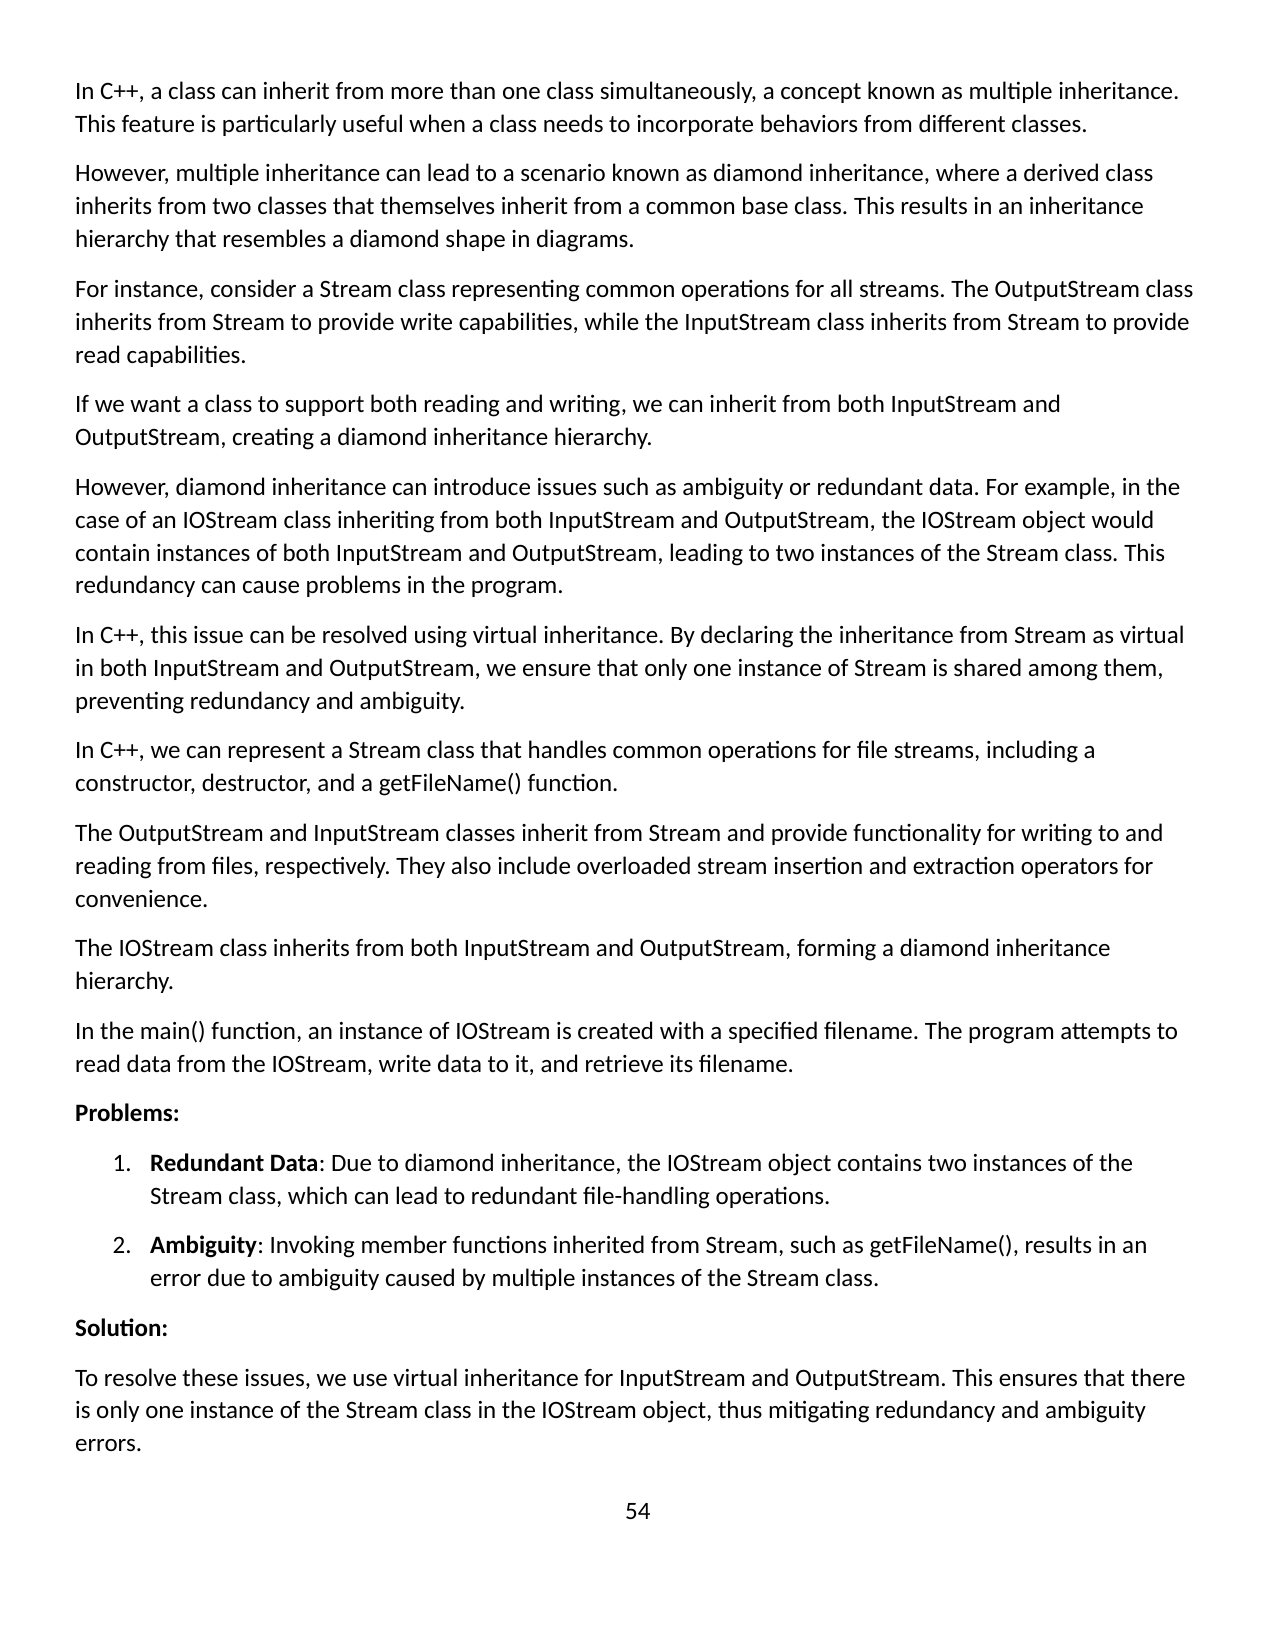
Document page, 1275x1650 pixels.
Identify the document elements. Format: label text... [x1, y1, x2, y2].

list Ambiguity: Invoking member functions inherited from Stream, such as getFileName(), results in an error due to ambiguity caused by multiple instances of the Stream class. [112, 1229, 1200, 1293]
text In C++, a class can inherit from more than one class simultaneously, a concept known as multiple inheritance. This feature is particularly useful when a class needs to incorporate behaviors from different classes. [75, 75, 1200, 138]
text The IOStream class inherits from both InputStream and OutputStream, forming a diamond inheritance hierarchy. [75, 932, 1200, 996]
text For instance, consider a Stream class representing common operations for all streams. The OutputStream class inherits from Stream to provide write capabilities, while the InputStream class inherits from Stream to provide read capabilities. [75, 273, 1200, 369]
text In C++, we can represent a Stream class that handles common operations for file streams, including a constructor, destructor, and a getFileName() function. [75, 734, 1200, 798]
text However, multiple inheritance can lead to a scenario known as diamond inheritance, where a derived class inherits from two classes that themselves inherit from a common base class. This results in an inheritance hierarchy that resembles a diamond shape in diagrams. [75, 157, 1200, 254]
text However, diamond inheritance can introduce issues such as ambiguity or redundant data. For example, in the case of an IOStream class inheriting from both InputStream and OutputStream, the IOStream object would contain instances of both InputStream and OutputStream, leading to two instances of the Stream class. This redundancy can cause problems in the program. [75, 471, 1200, 600]
text To resolve these issues, we use virtual inheritance for InputStream and OutputStream. This ensures that there is only one instance of the Stream class in the IOStream object, thus mitigating redundancy and ambiguity errors. [75, 1362, 1200, 1458]
text In C++, this issue can be resolved using virtual inheritance. By declaring the inheritance from Stream as virtual in both InputStream and OutputStream, we ensure that only one instance of Stream is shared among them, preventing redundancy and ambiguity. [75, 619, 1200, 716]
text If we want a class to support both reading and writing, we can inherit from both InputStream and OutputStream, creating a diamond inheritance hierarchy. [75, 388, 1200, 452]
text Problems: [75, 1097, 1200, 1128]
text In the main() function, an instance of IOStream is created with a specified filename. The program attempts to read data from the IOStream, write data to it, and retrieve its filename. [75, 1015, 1200, 1078]
text The OutputStream and InputStream classes inherit from Stream and provide functionality for writing to and reading from files, respectively. They also include overloaded stream insertion and extraction operators for convenience. [75, 817, 1200, 913]
text Solution: [75, 1312, 1200, 1343]
list Redundant Data: Due to diamond inheritance, the IOStream object contains two instances of the Stream class, which can lead to redundant file-handling operations. [112, 1147, 1200, 1211]
